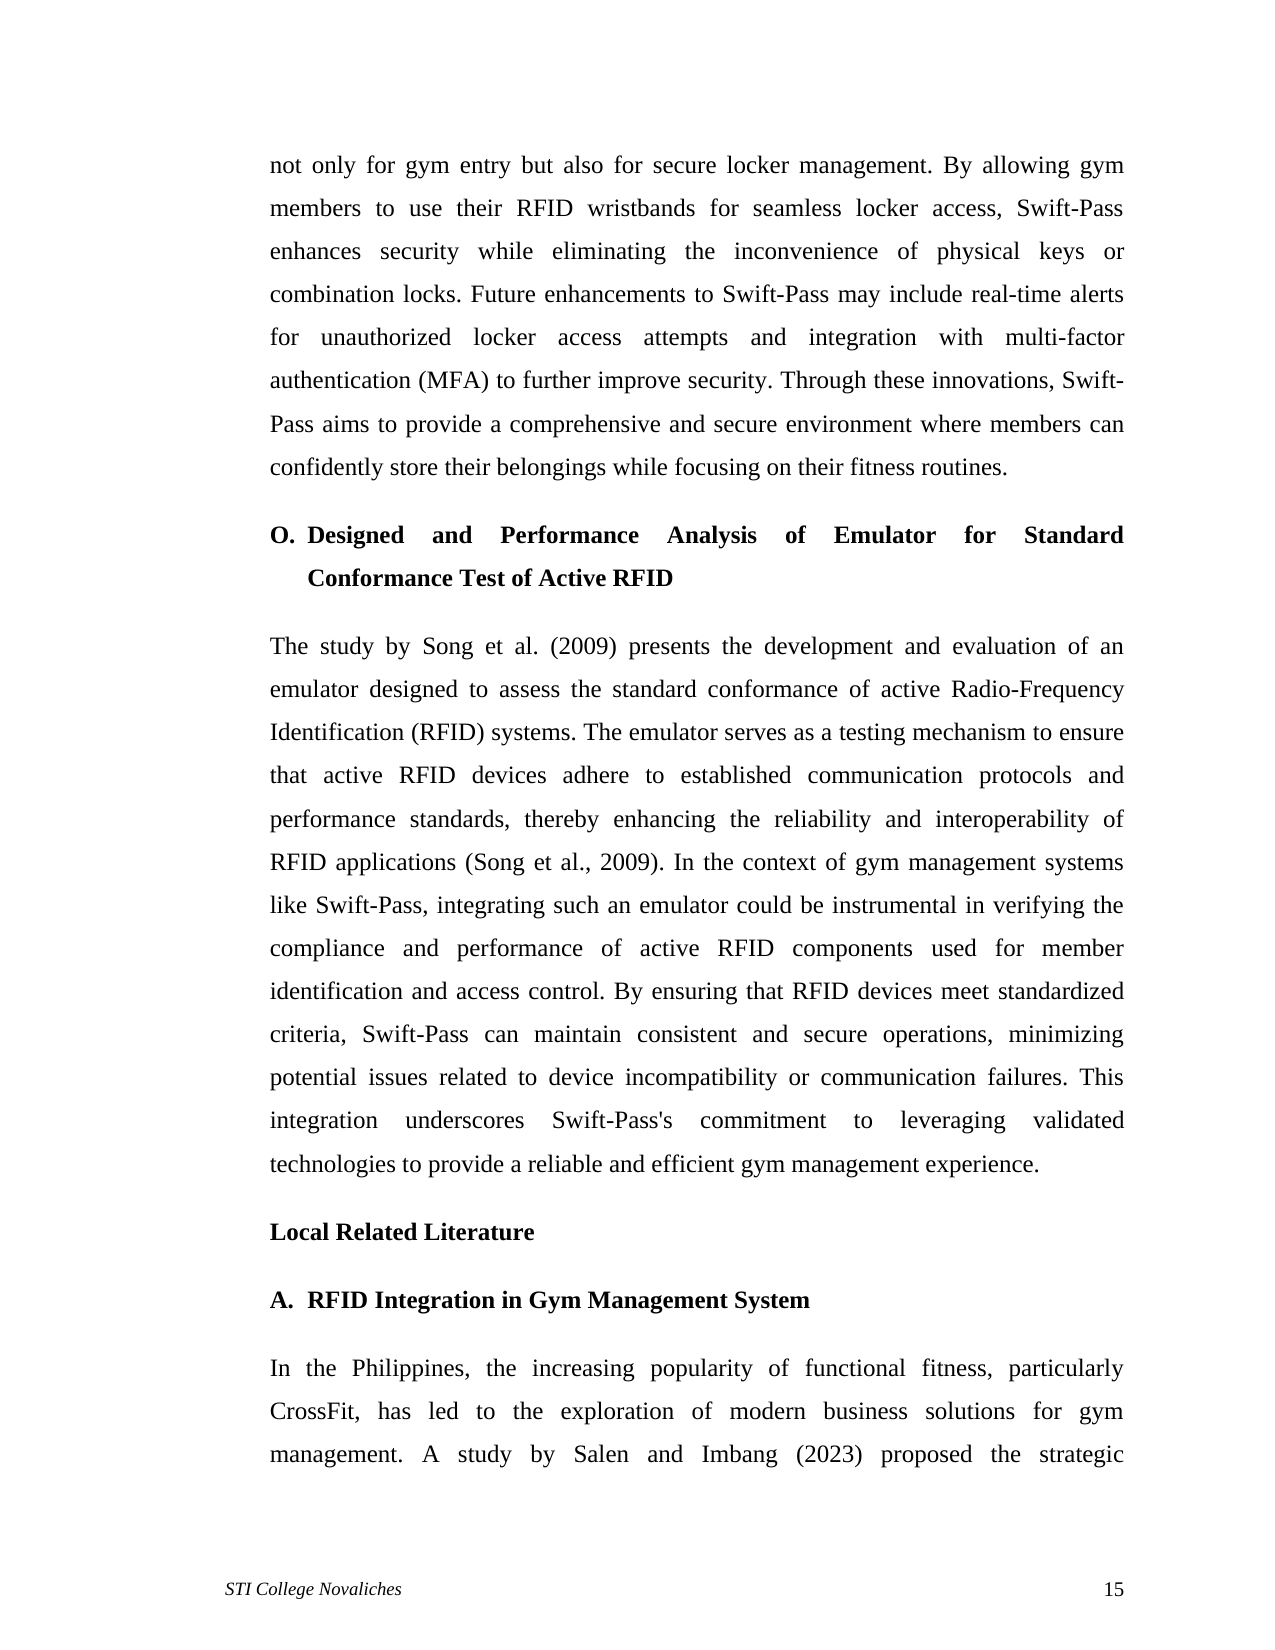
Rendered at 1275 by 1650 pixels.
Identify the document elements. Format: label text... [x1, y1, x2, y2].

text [269, 1353, 1125, 1468]
list RFID Integration in Gym Management System [269, 1285, 1125, 1314]
list Designed and Performance Analysis of Emulator for Standard Conformance Test of Active RFID [269, 520, 1125, 592]
text The study by Song et al. (2009) presents the development and evaluation of an emulator designed to assess the standard conformance of active Radio-Frequency Identification (RFID) systems. The emulator serves as a testing mechanism to ensure that active RFID devices adhere to established communication protocols and performance standards, thereby enhancing the reliability and interoperability of RFID applications (Song et al., 2009). In the context of gym management systems like Swift-Pass, integrating such an emulator could be instrumental in verifying the compliance and performance of active RFID components used for member identification and access control. By ensuring that RFID devices meet standardized criteria, Swift-Pass can maintain consistent and secure operations, minimizing potential issues related to device incompatibility or communication failures. This integration underscores Swift-Pass's commitment to leveraging validated technologies to provide a reliable and efficient gym management experience. [269, 631, 1125, 1177]
text Local Related Literature [269, 1217, 1125, 1246]
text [269, 150, 1125, 481]
